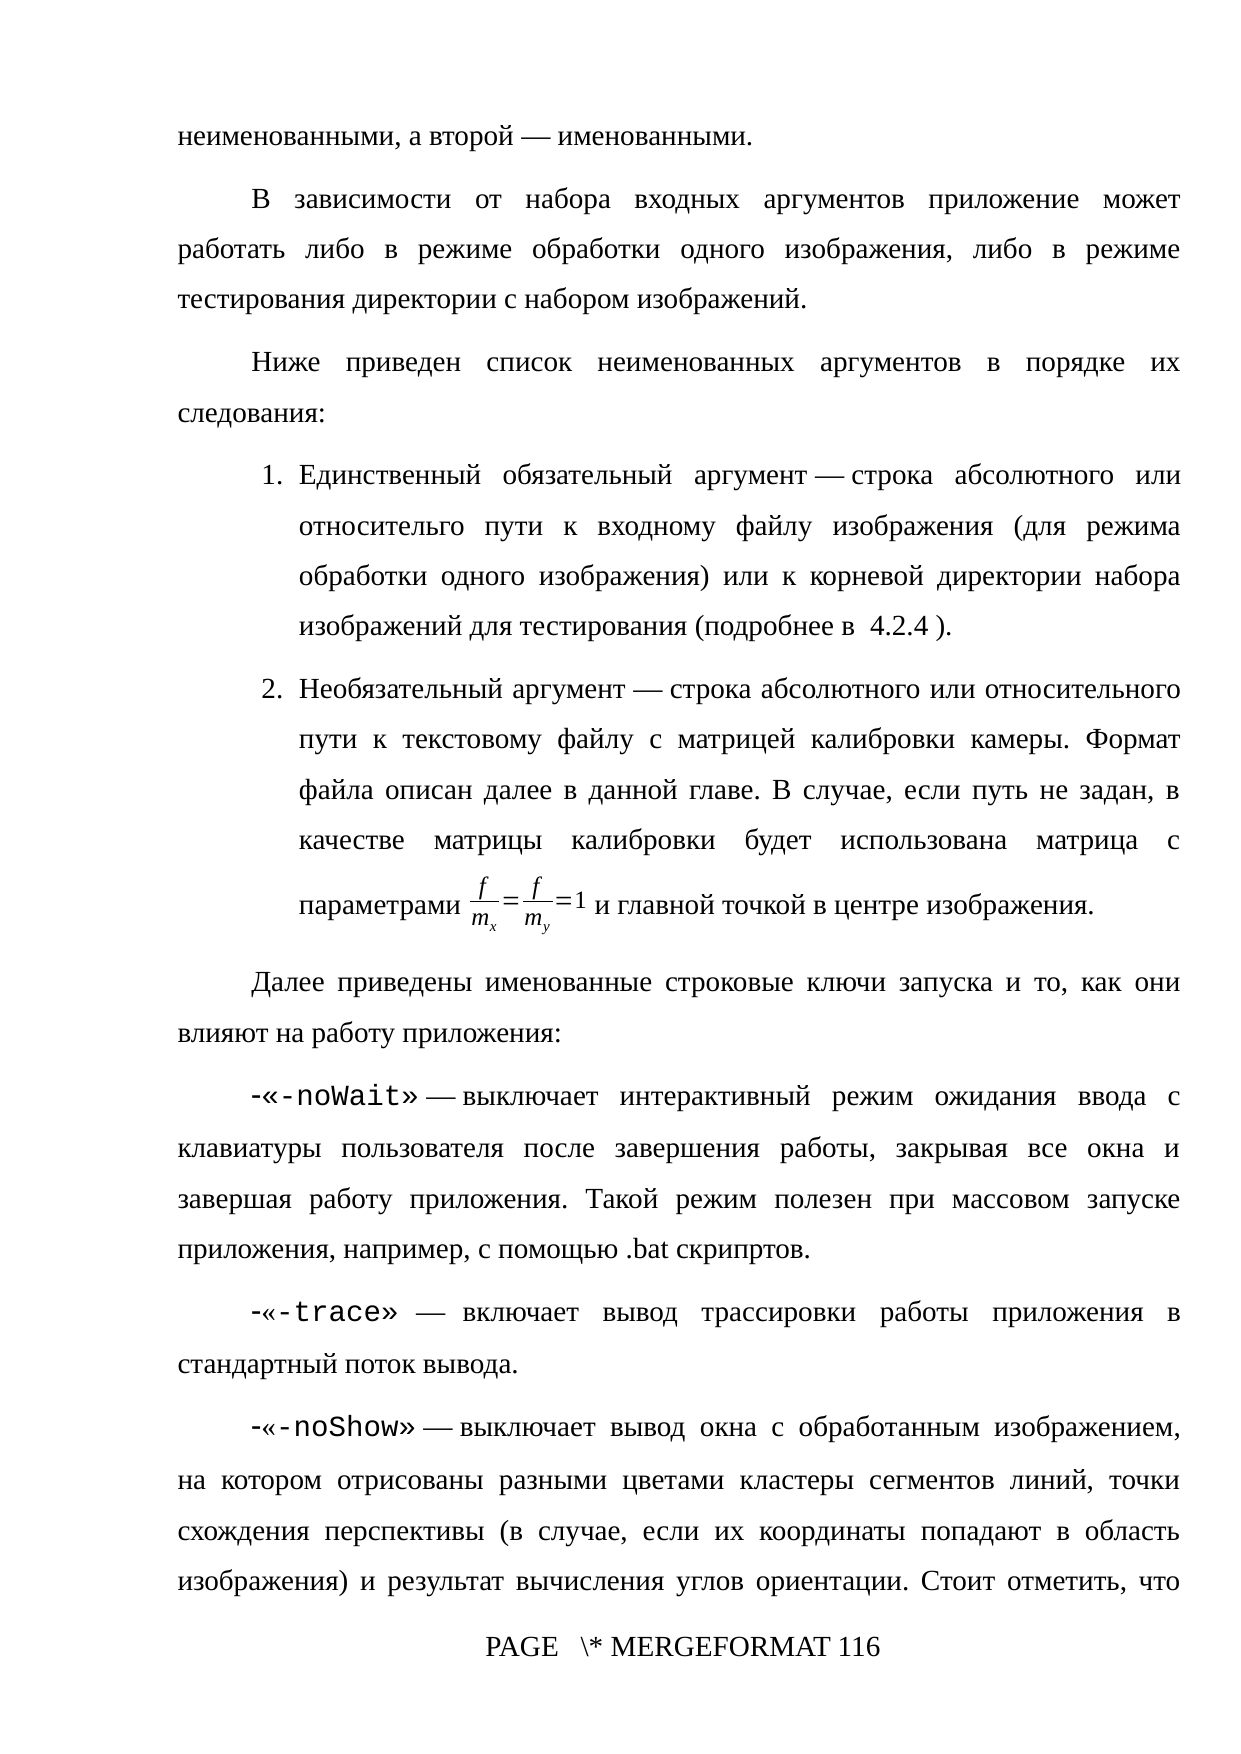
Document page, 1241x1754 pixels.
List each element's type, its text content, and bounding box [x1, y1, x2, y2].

text В зависимости от набора входных аргументов приложение может работать либо в режиме обработки одного изображения, либо в режиме тестирования директории с набором изображений. [177, 181, 1181, 315]
list «-noWait» — выключает интерактивный режим ожидания ввода с клавиатуры пользователя после завершения работы, закрывая все окна и завершая работу приложения. Такой режим полезен при массовом запуске приложения, например, с помощью .bat скрипртов. [177, 1078, 1181, 1264]
text Далее приведены именованные строковые ключи запуска и то, как они влияют на работу приложения: [177, 964, 1181, 1048]
text Ниже приведен список неименованных аргументов в порядке их следования: [177, 344, 1181, 428]
list Необязательный аргумент — строка абсолютного или относительного пути к текстовому файлу с матрицей калибровки камеры. Формат файла описан далее в данной главе. В случае, если путь не задан, в качестве матрицы калибровки будет использована матрица с параметрами и главной точкой в центре изображения. [261, 671, 1181, 935]
list Единственный обязательный аргумент — строка абсолютного или относительго пути к входному файлу изображения (для режима обработки одного изображения) или к корневой директории набора изображений для тестирования (подробнее в 4.2.4 ). [261, 457, 1181, 642]
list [177, 1409, 1181, 1596]
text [177, 118, 1181, 152]
list «-trace» — включает вывод трассировки работы приложения в стандартный поток вывода. [177, 1294, 1181, 1380]
